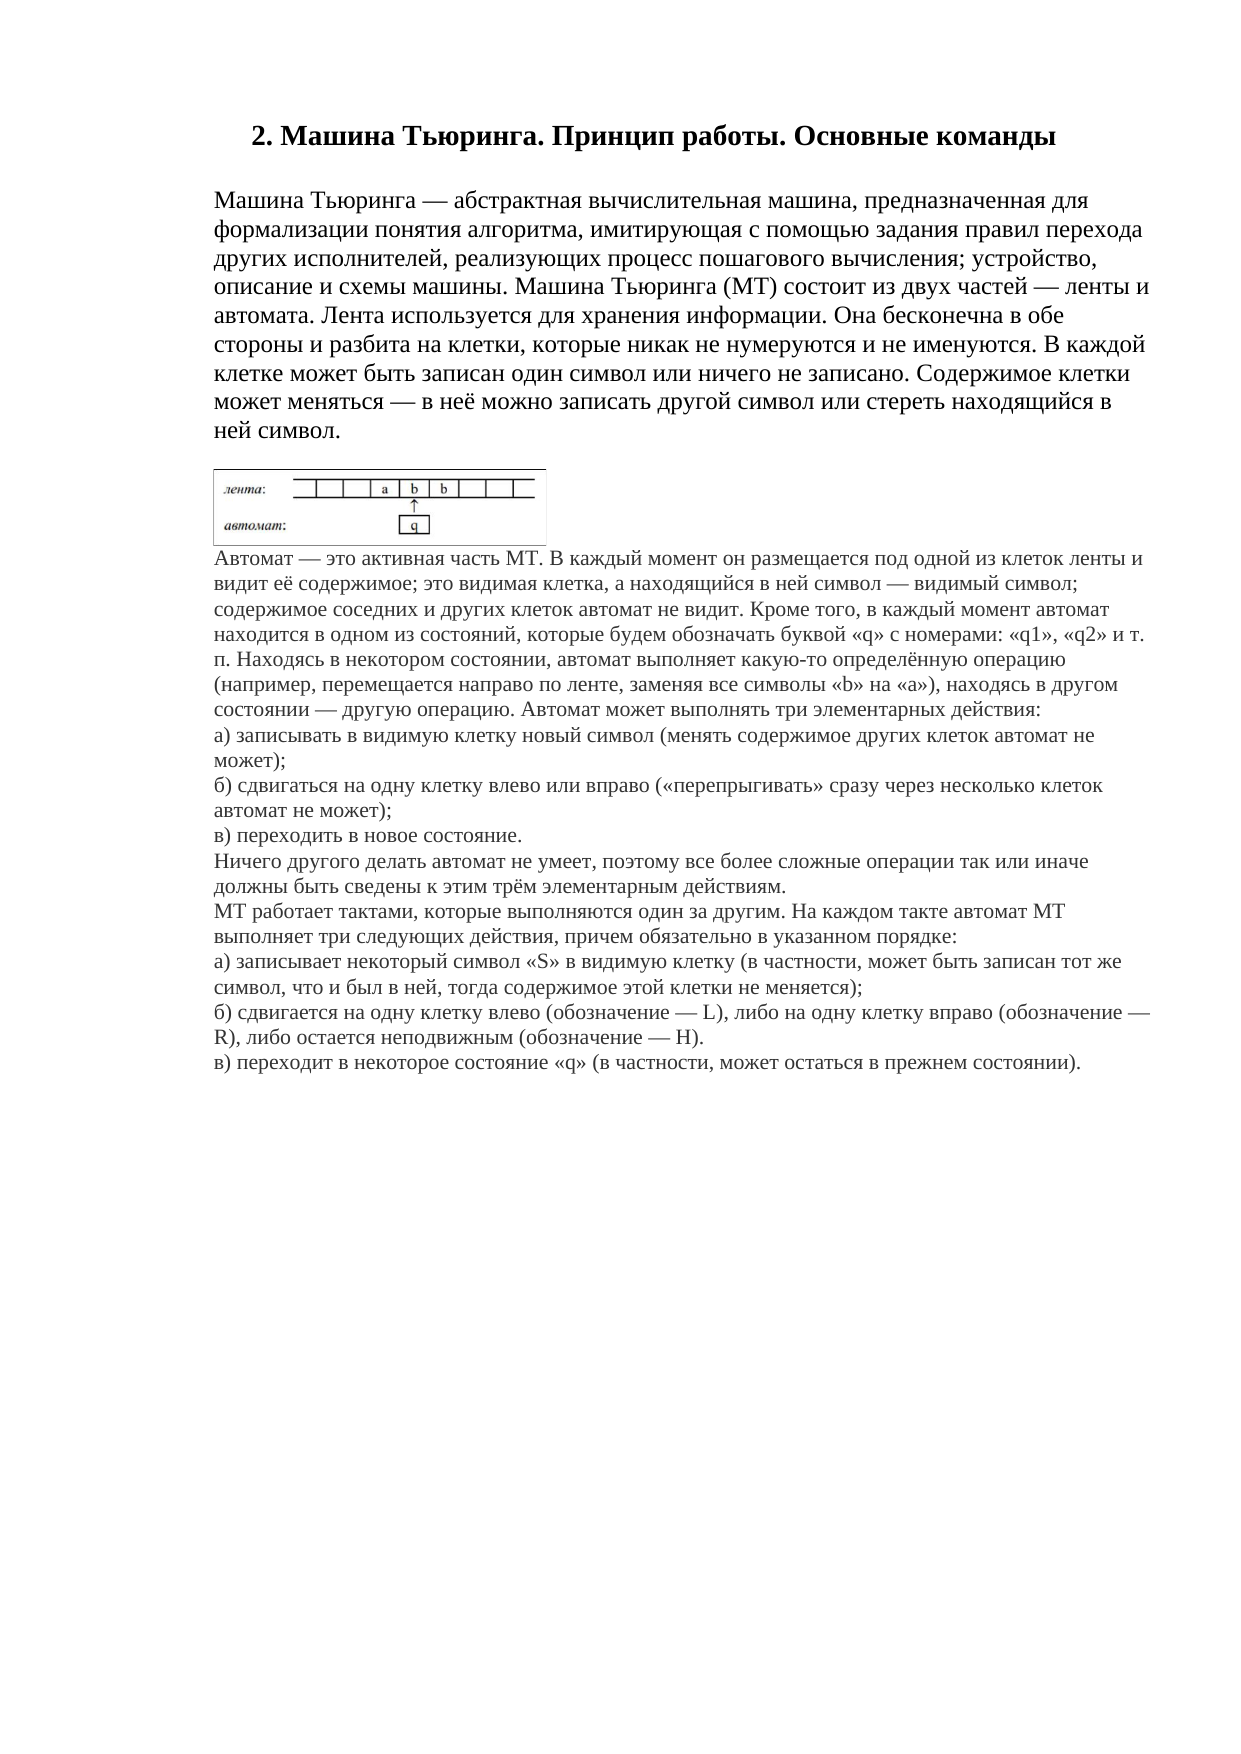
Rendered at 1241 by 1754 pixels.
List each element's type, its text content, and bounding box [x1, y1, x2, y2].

text Ничего другого делать автомат не умеет, поэтому все более сложные операции так или иначе должны быть сведены к этим трём элементарным действиям. [213, 848, 1152, 898]
text МТ работает тактами, которые выполняются один за другим. На каждом такте автомат МТ выполняет три следующих действия, причем обязательно в указанном порядке: [213, 898, 1152, 948]
text в) переходит в некоторое состояние «q» (в частности, может остаться в прежнем состоянии). [213, 1049, 1152, 1074]
list 2. Машина Тьюринга. Принцип работы. Основные команды [251, 118, 1152, 152]
text Машина Тьюринга — абстрактная вычислительная машина, предназначенная для формализации понятия алгоритма, имитирующая с помощью задания правил перехода других исполнителей, реализующих процесс пошагового вычисления; устройство, описание и схемы машины. Машина Тьюринга (МТ) состоит из двух частей — ленты и автомата. Лента используется для хранения информации. Она бесконечна в обе стороны и разбита на клетки, которые никак не нумеруются и не именуются. В каждой клетке может быть записан один символ или ничего не записано. Содержимое клетки может меняться — в неё можно записать другой символ или стереть находящийся в ней символ. [213, 185, 1152, 545]
text Автомат — это активная часть МТ. В каждый момент он размещается под одной из клеток ленты и видит её содержимое; это видимая клетка, а находящийся в ней символ — видимый символ; содержимое соседних и других клеток автомат не видит. Кроме того, в каждый момент автомат находится в одном из состояний, которые будем обозначать буквой «q» с номерами: «q1», «q2» и т. п. Находясь в некотором состоянии, автомат выполняет какую-то определённую операцию (например, перемещается направо по ленте, заменяя все символы «b» на «a»), находясь в другом состоянии — другую операцию. Автомат может выполнять три элементарных действия: [213, 545, 1152, 722]
text б) сдвигаться на одну клетку влево или вправо («перепрыгивать» сразу через несколько клеток автомат не может); [213, 772, 1152, 822]
text б) сдвигается на одну клетку влево (обозначение — L), либо на одну клетку вправо (обозначение — R), либо остается неподвижным (обозначение — H). [213, 999, 1152, 1049]
text а) записывать в видимую клетку новый символ (менять содержимое других клеток автомат не может); [213, 722, 1152, 772]
picture [213, 469, 547, 546]
text а) записывает некоторый символ «S» в видимую клетку (в частности, может быть записан тот же символ, что и был в ней, тогда содержимое этой клетки не меняется); [213, 948, 1152, 999]
text в) переходить в новое состояние. [213, 822, 1152, 848]
